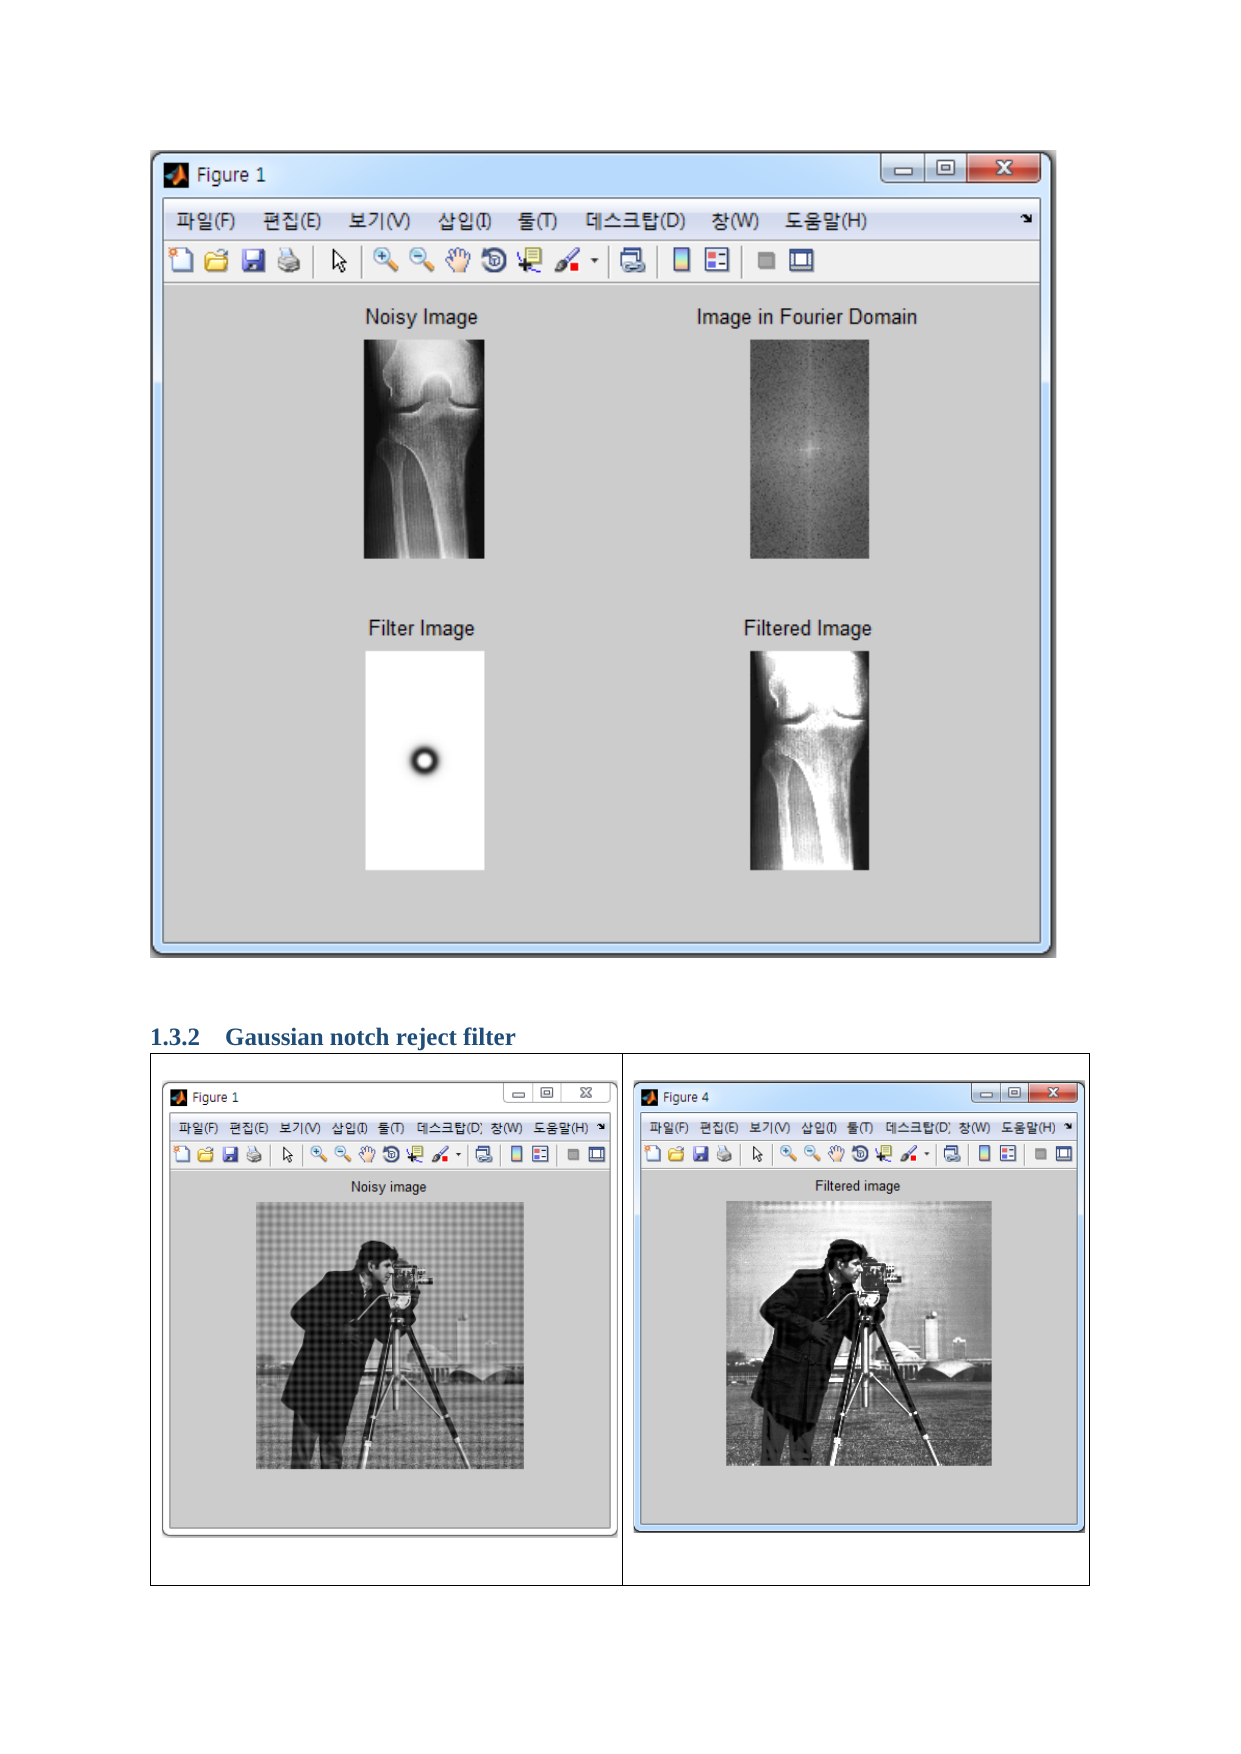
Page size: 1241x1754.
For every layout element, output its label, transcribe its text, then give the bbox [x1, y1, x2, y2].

subtitle Gaussian notch reject filter [150, 1022, 1090, 1050]
table_header [151, 1054, 622, 1585]
picture [161, 1080, 618, 1538]
picture [150, 150, 1057, 958]
picture [633, 1080, 1086, 1533]
table_header [623, 1054, 1089, 1585]
